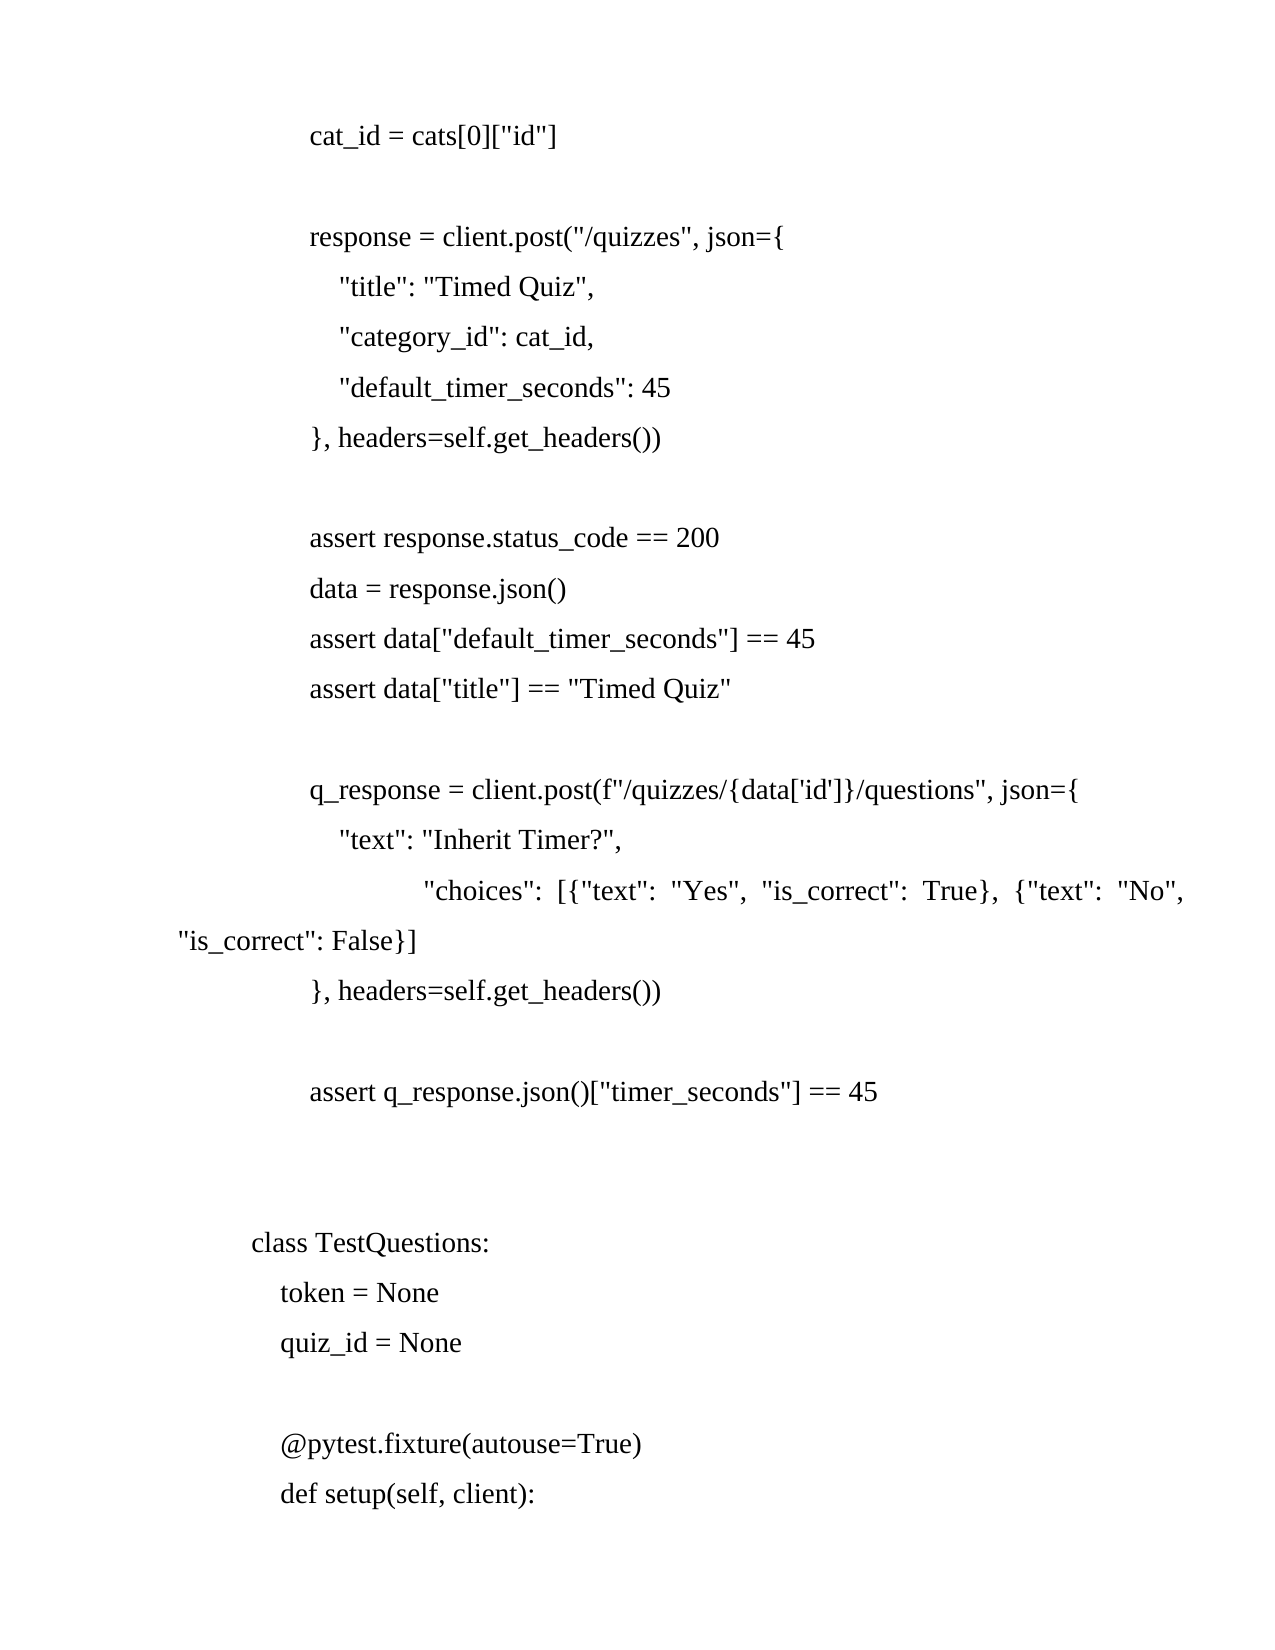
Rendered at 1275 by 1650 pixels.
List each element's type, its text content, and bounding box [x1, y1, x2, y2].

text }, headers=self.get_headers()) [177, 420, 1186, 453]
text assert q_response.json()["timer_seconds"] == 45 [177, 1074, 1186, 1108]
text "title": "Timed Quiz", [177, 269, 1186, 303]
text cat_id = cats[0]["id"] [177, 118, 1186, 152]
text def setup(self, client): [177, 1477, 1186, 1510]
text data = response.json() [177, 571, 1186, 604]
text "choices": [{"text": "Yes", "is_correct": True}, {"text": "No", "is_correct": False}] [177, 873, 1186, 957]
text @pytest.fixture(autouse=True) [177, 1426, 1186, 1460]
text q_response = client.post(f"/quizzes/{data['id']}/questions", json={ [177, 772, 1186, 806]
text "default_timer_seconds": 45 [177, 370, 1186, 403]
text response = client.post("/quizzes", json={ [177, 219, 1186, 252]
text token = None [177, 1275, 1186, 1309]
text "category_id": cat_id, [177, 319, 1186, 353]
text "text": "Inherit Timer?", [177, 822, 1186, 856]
text class TestQuestions: [177, 1225, 1186, 1258]
text }, headers=self.get_headers()) [177, 973, 1186, 1007]
text assert data["title"] == "Timed Quiz" [177, 672, 1186, 705]
text quiz_id = None [177, 1326, 1186, 1359]
text assert data["default_timer_seconds"] == 45 [177, 621, 1186, 655]
text assert response.status_code == 200 [177, 521, 1186, 554]
